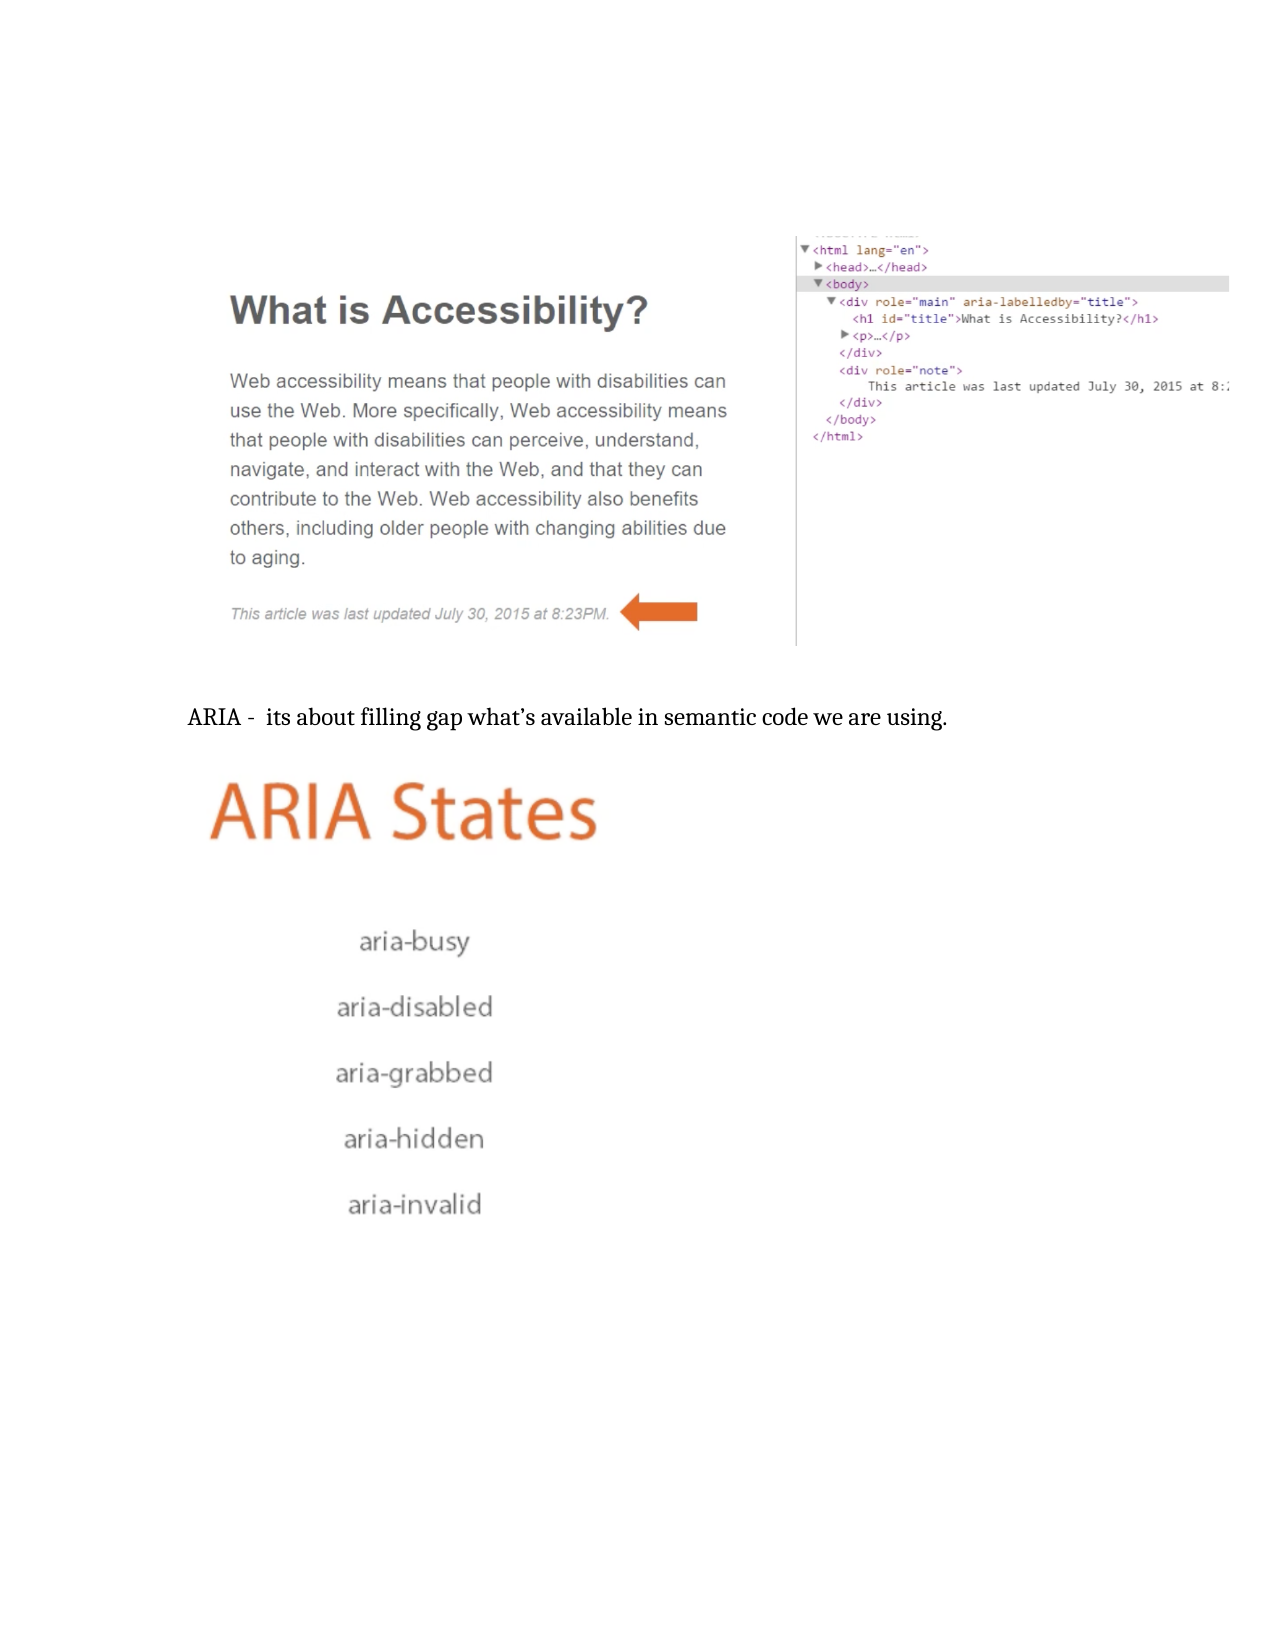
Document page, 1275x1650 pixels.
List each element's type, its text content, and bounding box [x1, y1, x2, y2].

text ARIA - its about filling gap what’s available in semantic code we are using. [187, 703, 1087, 731]
picture [187, 731, 631, 1276]
picture [187, 236, 1230, 646]
